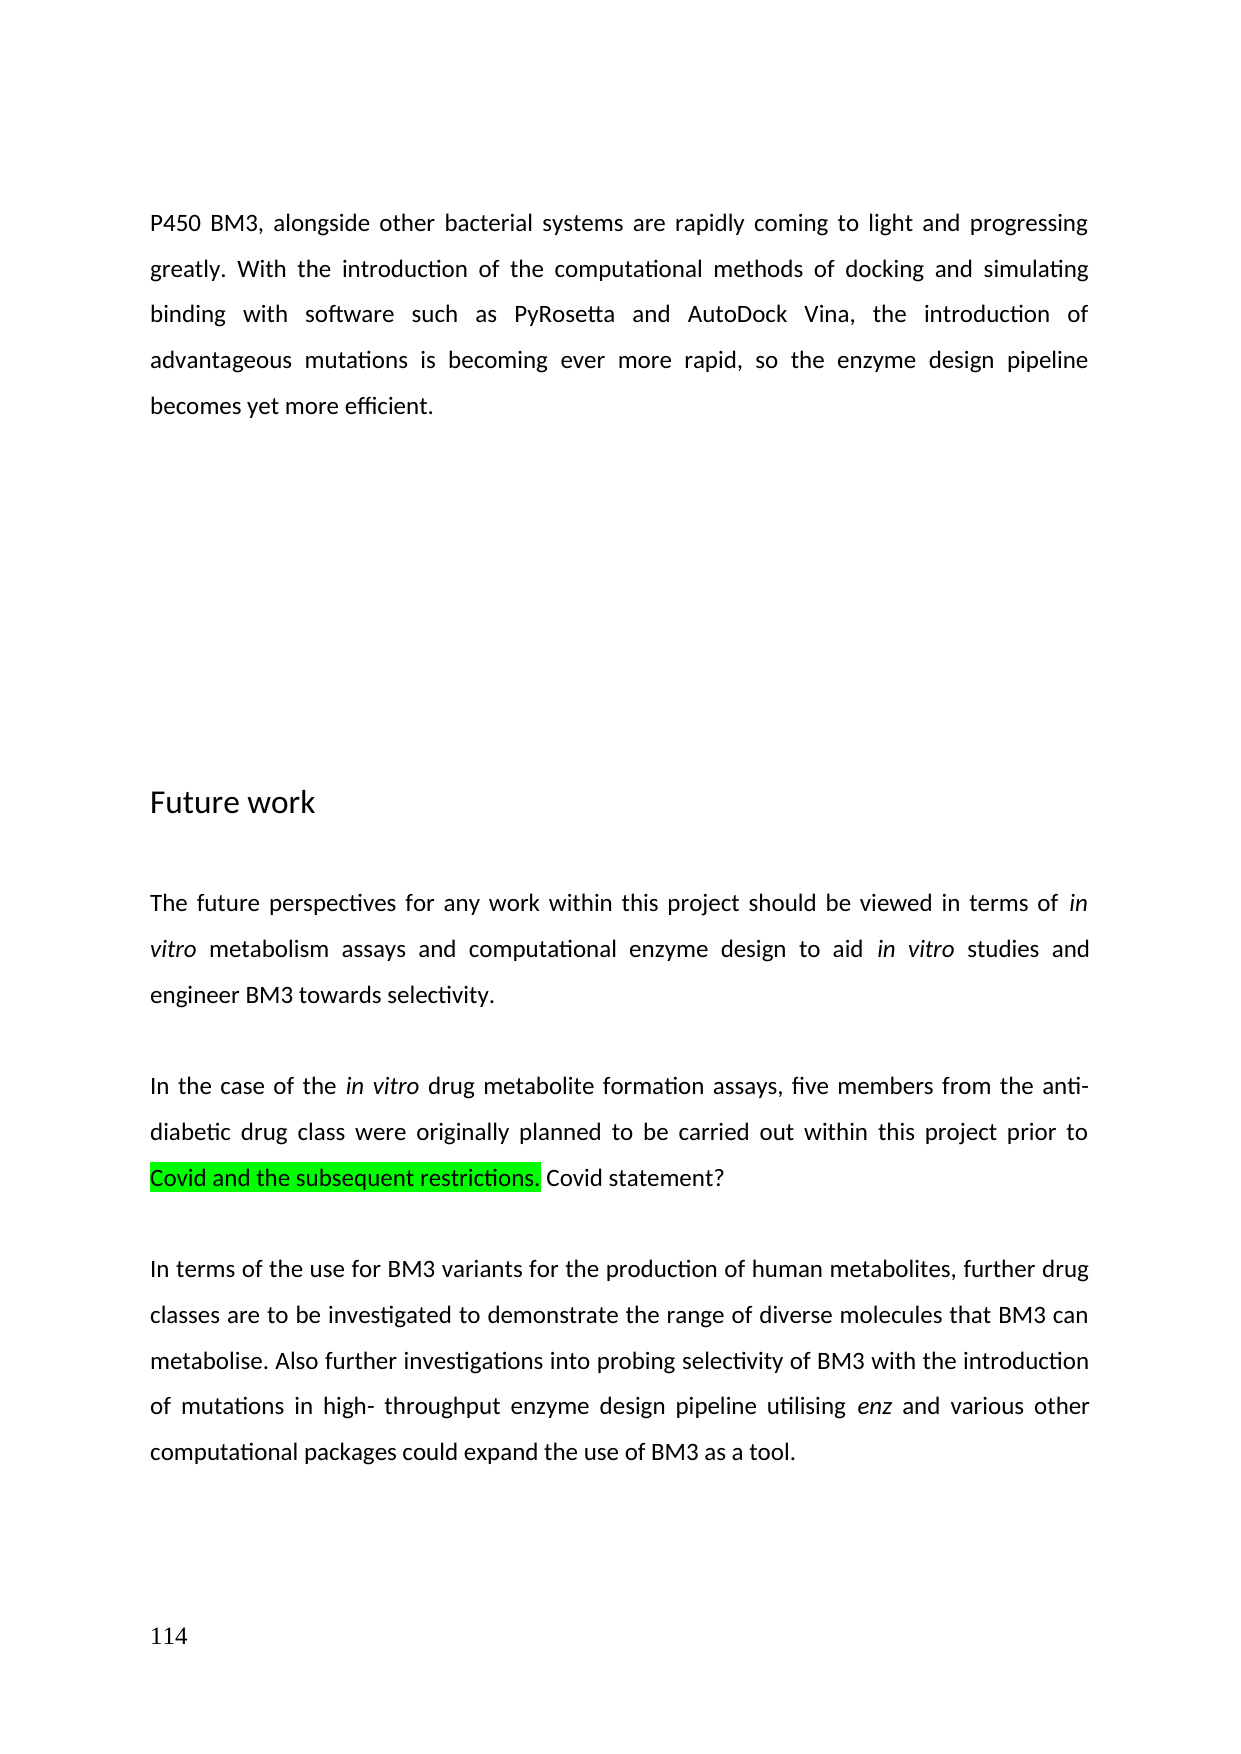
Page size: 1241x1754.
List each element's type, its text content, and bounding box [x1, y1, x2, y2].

text In the case of the in vitro drug metabolite formation assays, five members from the anti- diabetic drug class were originally planned to be carried out within this project prior to Covid and the subsequent restrictions. Covid statement? [150, 1070, 1090, 1192]
subtitle Future work [150, 781, 1090, 821]
text In terms of the use for BM3 variants for the production of human metabolites, further drug classes are to be investigated to demonstrate the range of diverse molecules that BM3 can metabolise. Also further investigations into probing selectivity of BM3 with the introduction of mutations in high- throughput enzyme design pipeline utilising enz and various other computational packages could expand the use of BM3 as a tool. [150, 1253, 1090, 1467]
text The future perspectives for any work within this project should be viewed in terms of in vitro metabolism assays and computational enzyme design to aid in vitro studies and engineer BM3 towards selectivity. [150, 887, 1090, 1009]
text P450 BM3, alongside other bacterial systems are rapidly coming to light and progressing greatly. With the introduction of the computational methods of docking and simulating binding with software such as PyRosetta and AutoDock Vina, the introduction of advantageous mutations is becoming ever more rapid, so the enzyme design pipeline becomes yet more efficient. [150, 207, 1090, 420]
